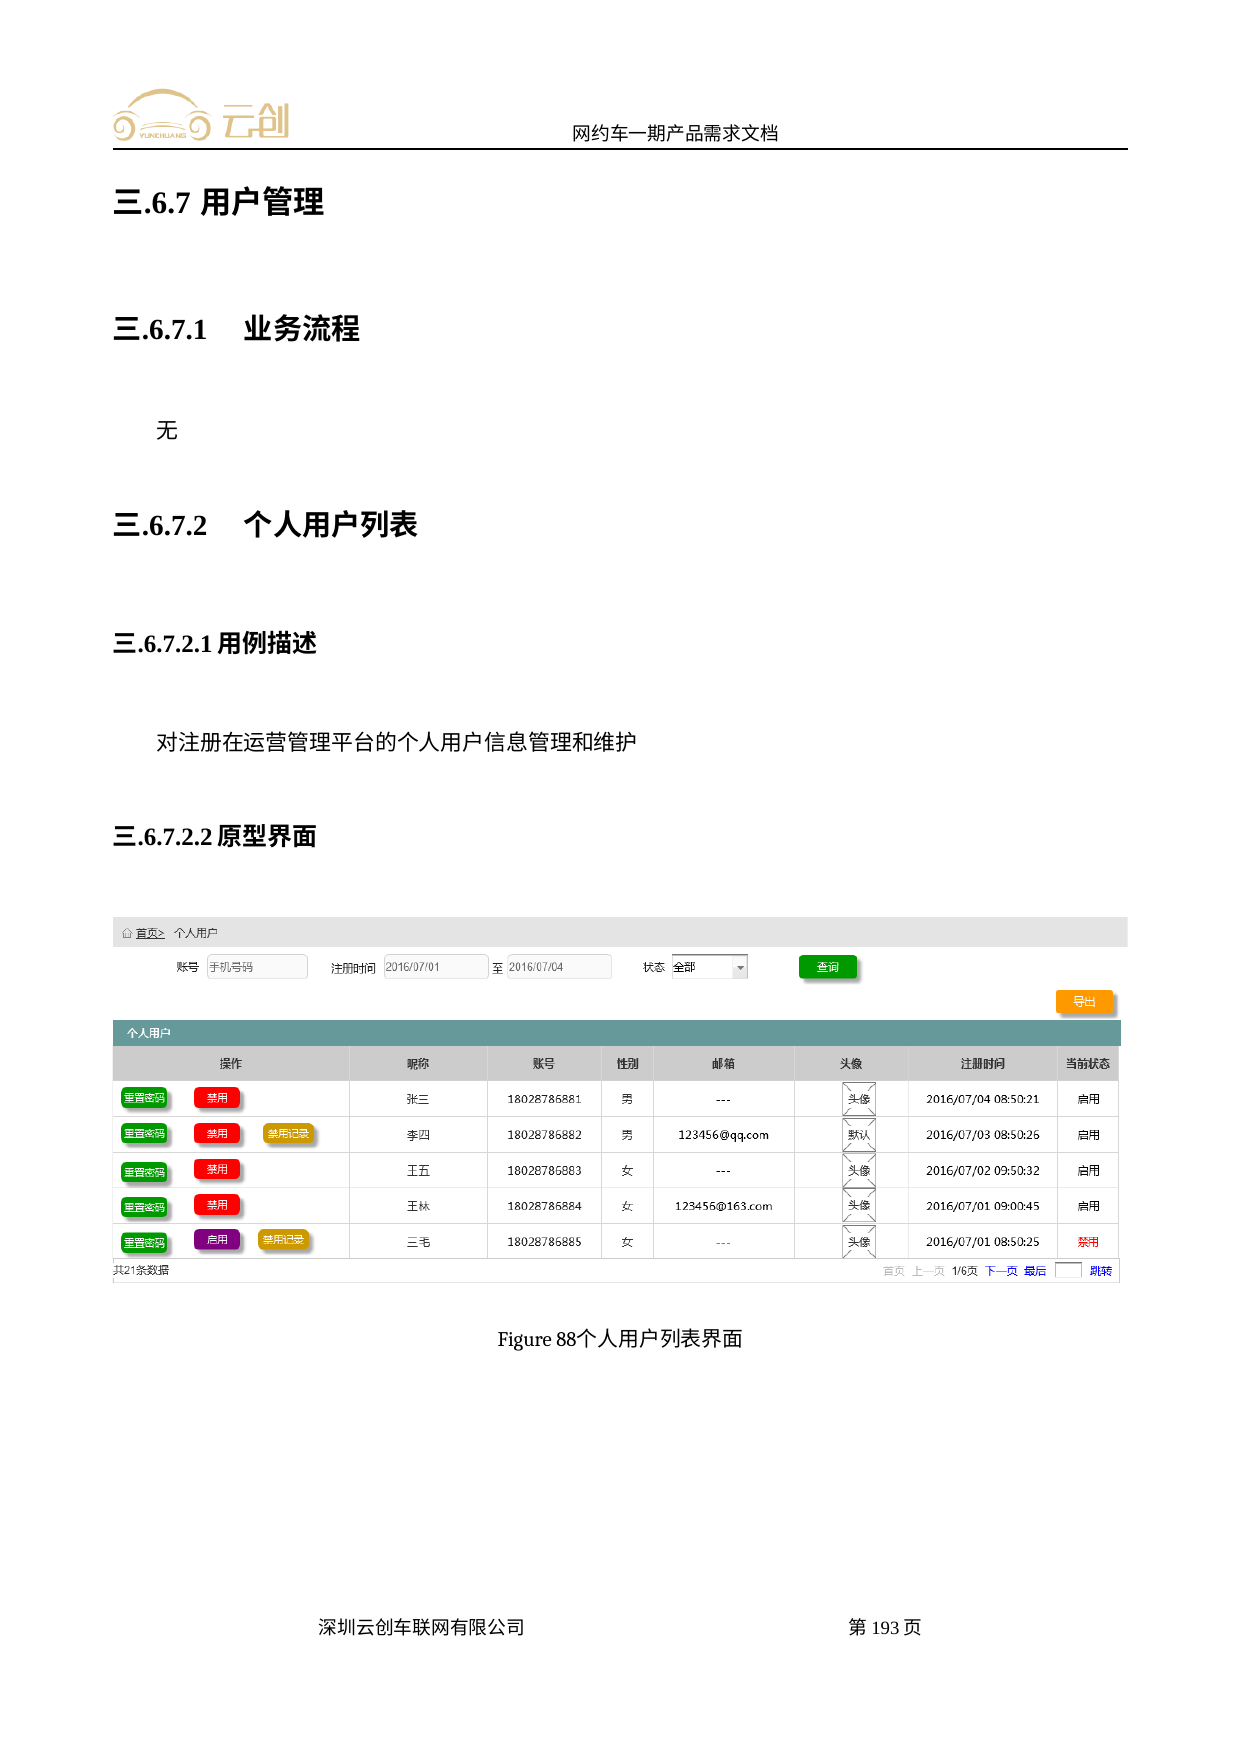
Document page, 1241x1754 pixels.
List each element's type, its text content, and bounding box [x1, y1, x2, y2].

subtitle 用户管理 [112, 167, 1128, 232]
list 无 [112, 413, 1128, 446]
list 对注册在运营管理平台的个人用户信息管理和维护 [112, 725, 1128, 757]
picture [112, 88, 289, 141]
picture [112, 917, 1128, 1283]
subtitle 个人用户列表 [112, 491, 1128, 556]
subtitle 业务流程 [112, 294, 1128, 359]
subtitle 原型界面 [112, 802, 1128, 867]
subtitle 用例描述 [112, 609, 1128, 674]
